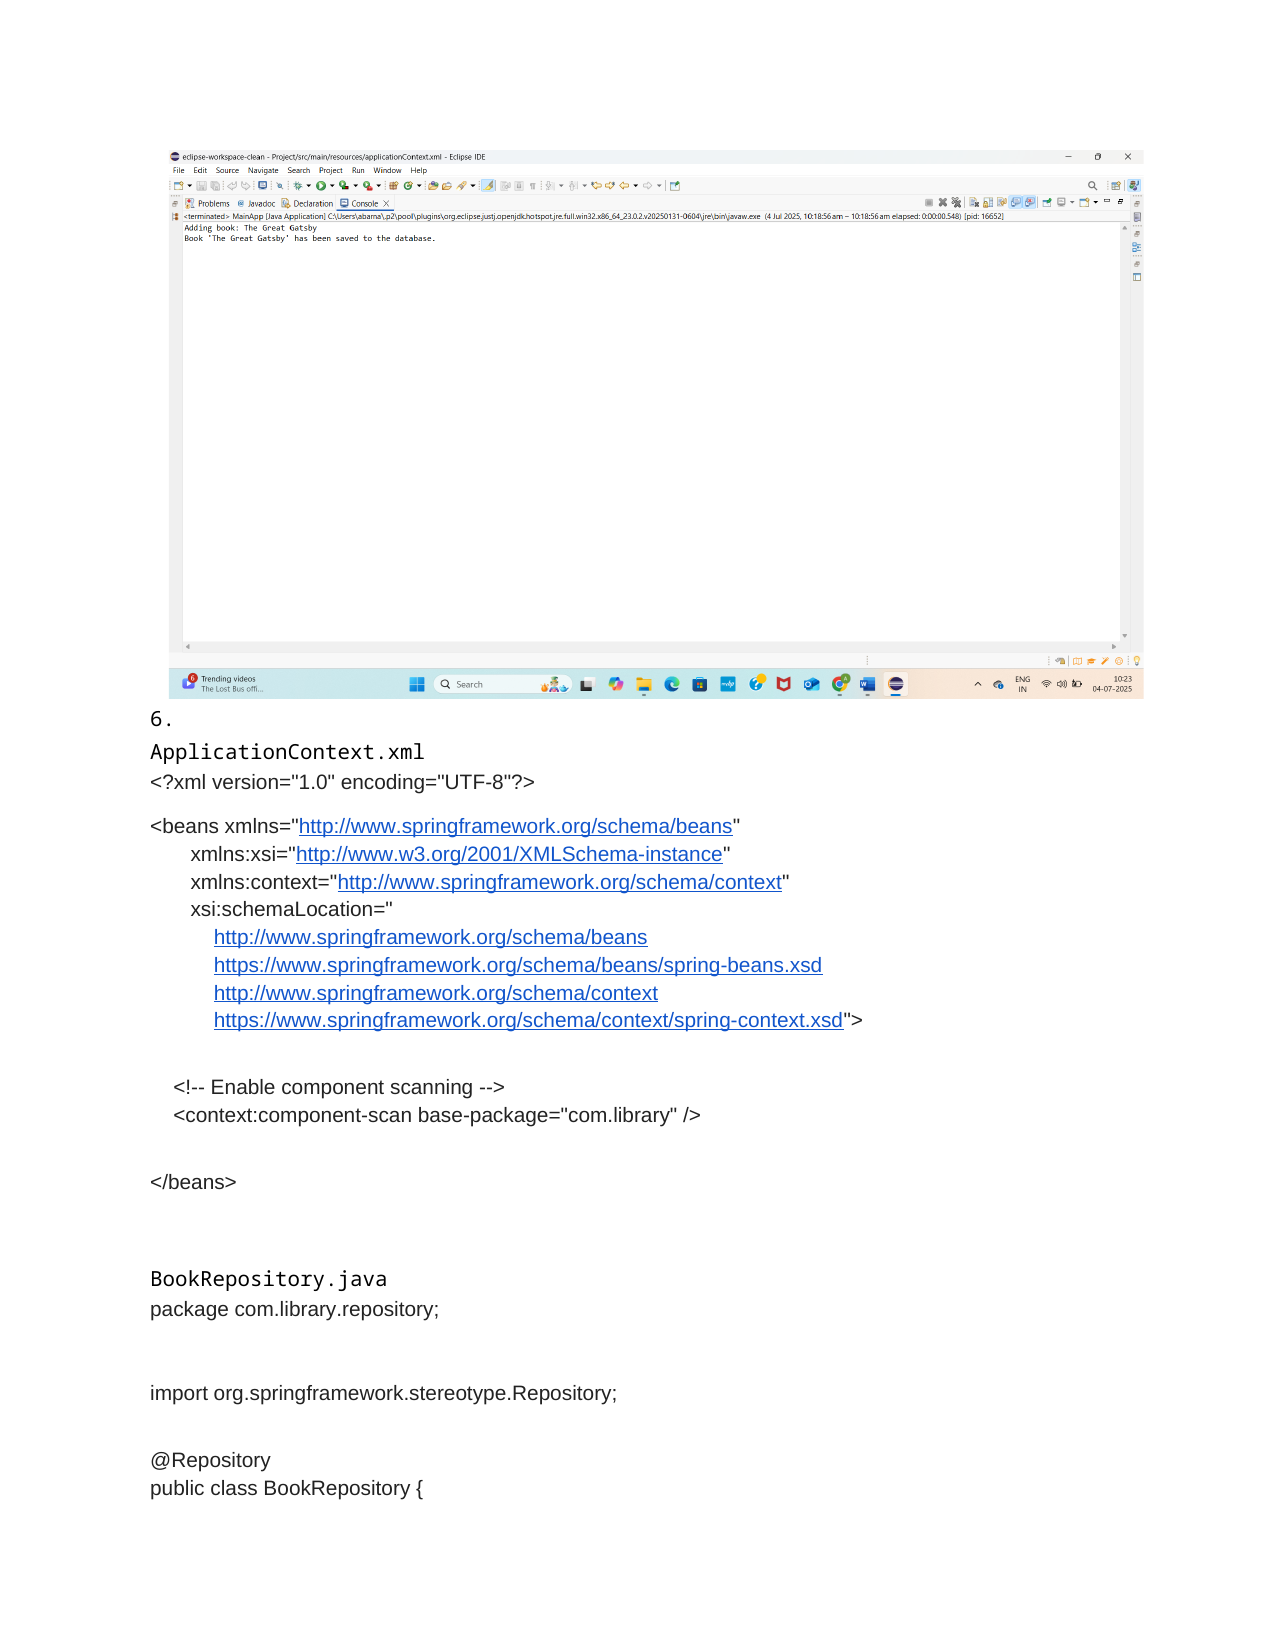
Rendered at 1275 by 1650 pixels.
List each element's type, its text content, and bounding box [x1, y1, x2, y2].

text http://www.springframework.org/schema/context [150, 980, 1125, 1004]
text xmlns:context="http://www.springframework.org/schema/context" [150, 869, 1125, 893]
text ApplicationContext.xml [150, 737, 1125, 765]
text BookRepository.java [150, 1264, 1125, 1292]
text @Repository [150, 1448, 1125, 1472]
text public class BookRepository { [150, 1475, 1125, 1499]
text </beans> [150, 1170, 1125, 1194]
text xsi:schemaLocation=" [150, 897, 1125, 921]
text import org.springframework.stereotype.Repository; [150, 1380, 1125, 1404]
text 6. [150, 704, 1125, 732]
text package com.library.repository; [150, 1297, 1125, 1321]
text https://www.springframework.org/schema/context/spring-context.xsd"> [150, 1008, 1125, 1032]
text <?xml version="1.0" encoding="UTF-8"?> [150, 770, 1125, 794]
text http://www.springframework.org/schema/beans [150, 925, 1125, 949]
text <beans xmlns="http://www.springframework.org/schema/beans" [150, 814, 1125, 838]
text https://www.springframework.org/schema/beans/spring-beans.xsd [150, 953, 1125, 977]
text xmlns:xsi="http://www.w3.org/2001/XMLSchema-instance" [150, 842, 1125, 866]
text <!-- Enable component scanning --> [150, 1075, 1125, 1099]
text <context:component-scan base-package="com.library" /> [150, 1103, 1125, 1127]
